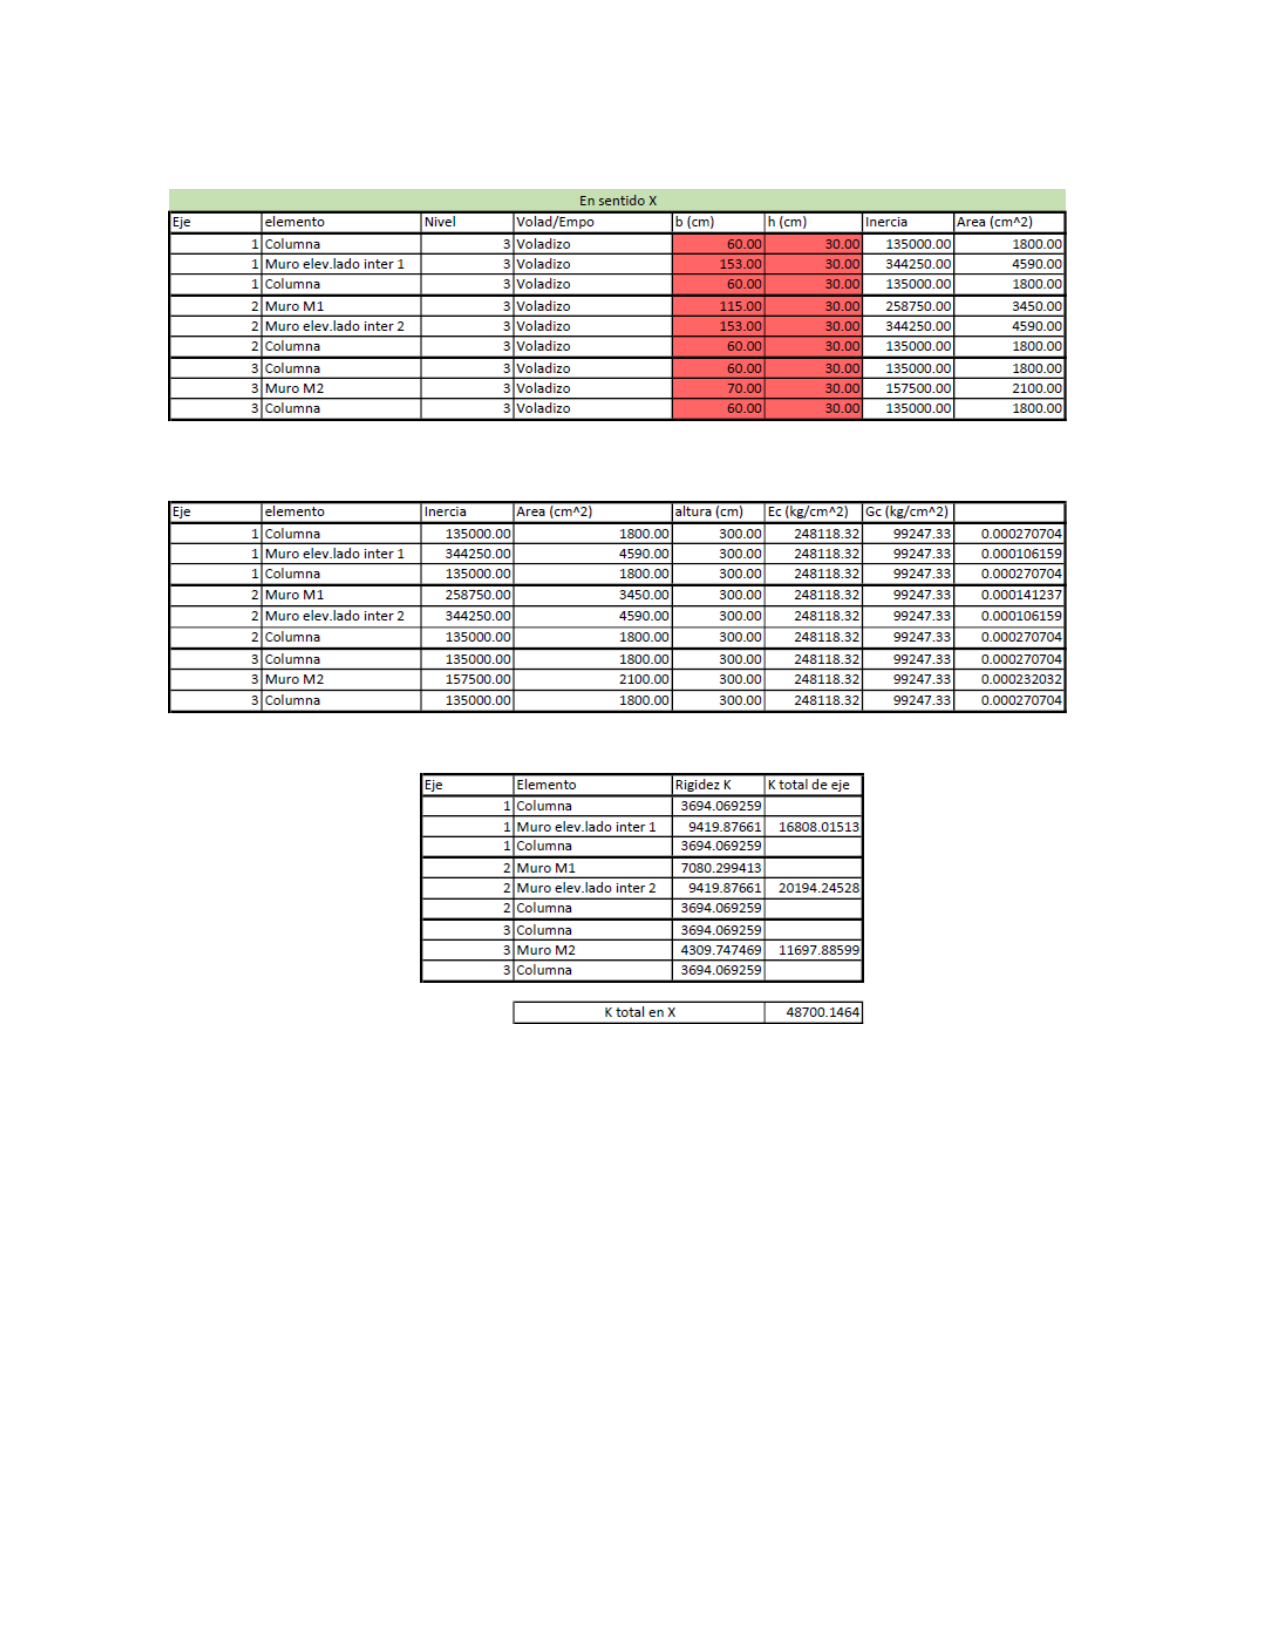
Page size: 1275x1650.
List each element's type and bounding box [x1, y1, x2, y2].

picture [168, 189, 1067, 1024]
